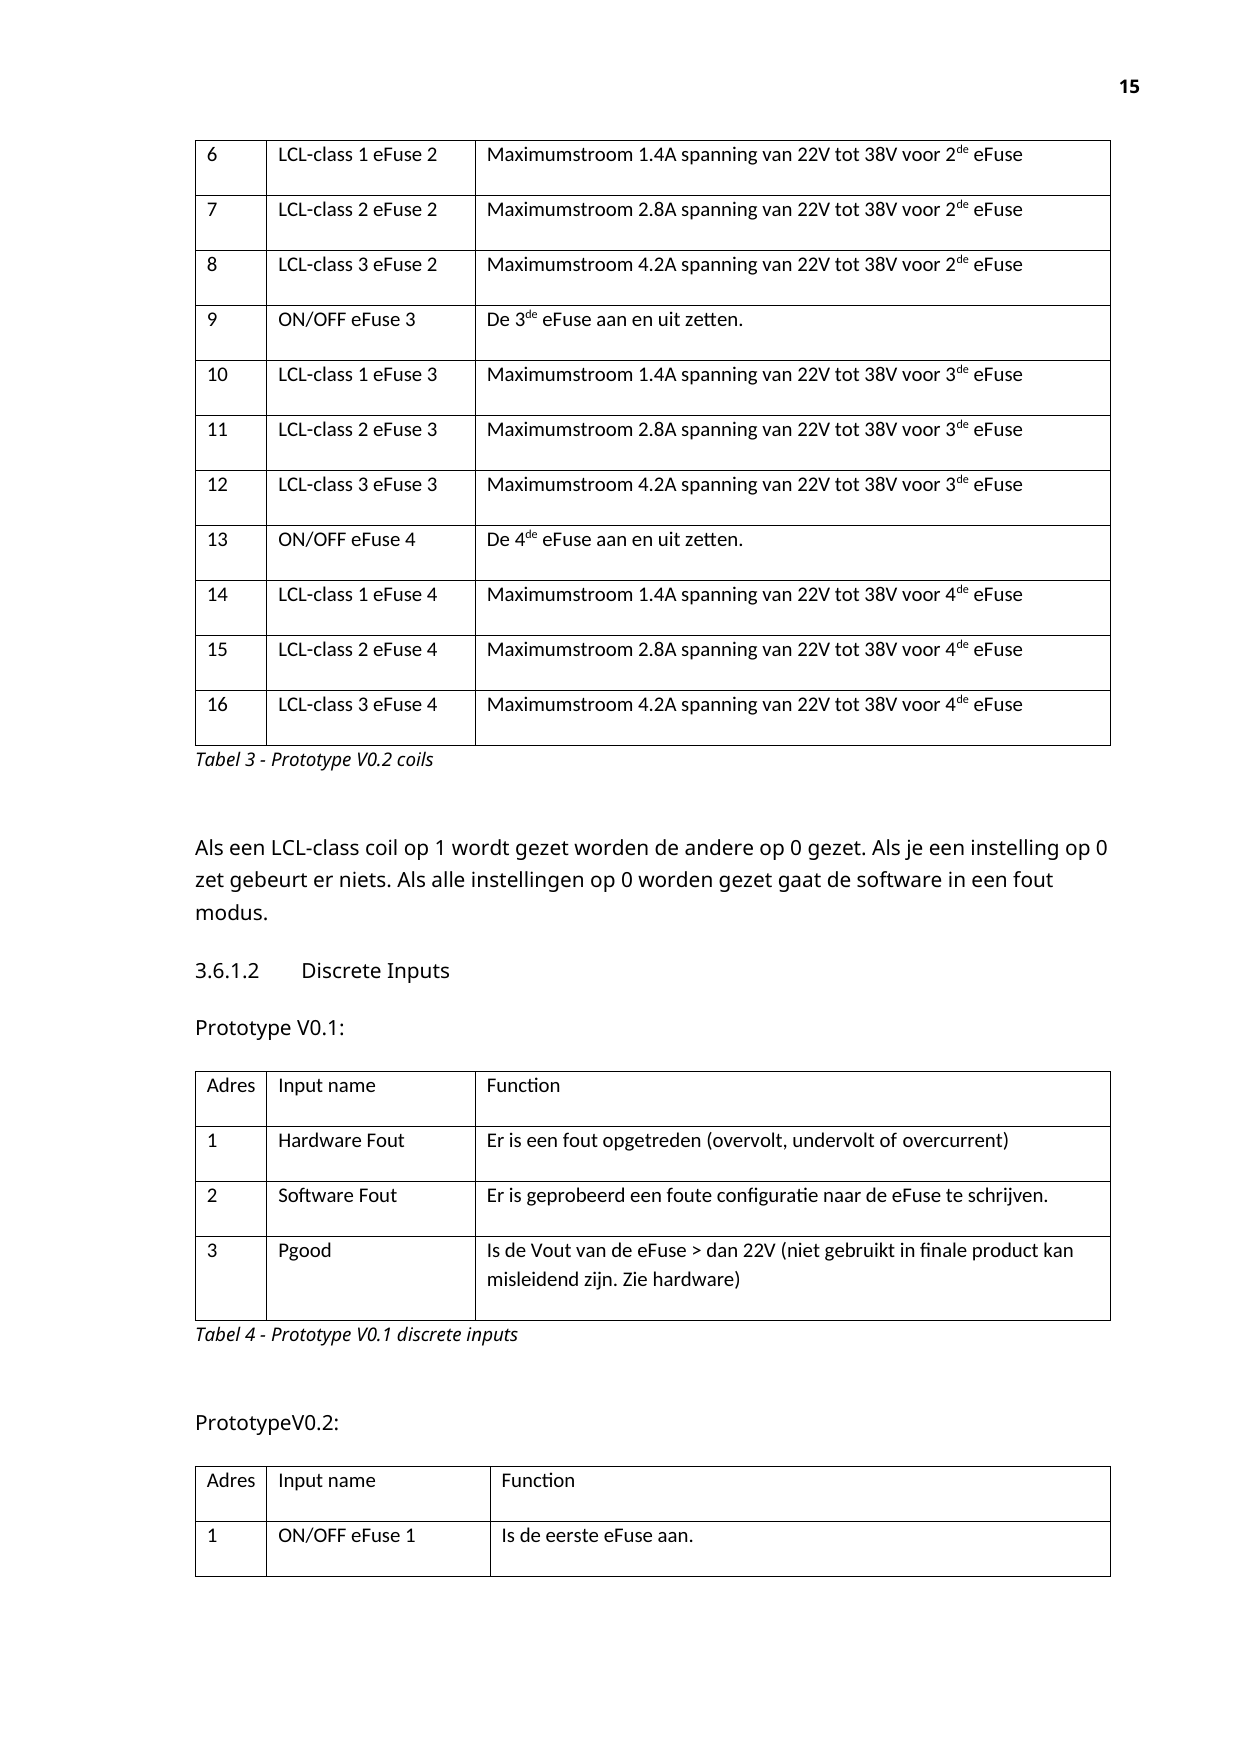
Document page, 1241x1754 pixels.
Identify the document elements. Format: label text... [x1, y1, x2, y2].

table_header Function [476, 1072, 1110, 1126]
table_cell 2 [196, 1182, 266, 1236]
table_cell 1 [196, 1522, 266, 1576]
table_cell 13 [196, 526, 266, 580]
table_cell Maximumstroom 1.4A spanning van 22V tot 38V voor 2de eFuse [476, 141, 1110, 195]
table_cell Maximumstroom 4.2A spanning van 22V tot 38V voor 2de eFuse [476, 251, 1110, 305]
table_cell Is de eerste eFuse aan. [491, 1522, 1110, 1576]
subtitle Discrete Inputs [195, 956, 1122, 984]
table_cell ON/OFF eFuse 3 [267, 306, 475, 360]
table_cell 7 [196, 196, 266, 250]
text PrototypeV0.2: [195, 1408, 1122, 1437]
table_cell 15 [196, 636, 266, 690]
table_cell Maximumstroom 2.8A spanning van 22V tot 38V voor 3de eFuse [476, 416, 1110, 470]
table_cell Pgood [267, 1237, 475, 1320]
table_cell De 3de eFuse aan en uit zetten. [476, 306, 1110, 360]
table_cell 6 [196, 141, 266, 195]
table_cell Hardware Fout [267, 1127, 475, 1181]
table_cell 1 [196, 1127, 266, 1181]
table_cell Maximumstroom 1.4A spanning van 22V tot 38V voor 4de eFuse [476, 581, 1110, 635]
table_cell 10 [196, 361, 266, 415]
table_cell LCL-class 2 eFuse 4 [267, 636, 475, 690]
table_cell 12 [196, 471, 266, 525]
table_cell Er is een fout opgetreden (overvolt, undervolt of overcurrent) [476, 1127, 1110, 1181]
table_cell Maximumstroom 2.8A spanning van 22V tot 38V voor 4de eFuse [476, 636, 1110, 690]
text Tabel - Prototype V0.2 coils [195, 746, 1122, 772]
table_cell Software Fout [267, 1182, 475, 1236]
table_cell LCL-class 3 eFuse 2 [267, 251, 475, 305]
table_cell ON/OFF eFuse 4 [267, 526, 475, 580]
table_cell De 4de eFuse aan en uit zetten. [476, 526, 1110, 580]
table_cell LCL-class 1 eFuse 3 [267, 361, 475, 415]
table_cell LCL-class 2 eFuse 3 [267, 416, 475, 470]
table_cell Maximumstroom 1.4A spanning van 22V tot 38V voor 3de eFuse [476, 361, 1110, 415]
table_header Function [491, 1467, 1110, 1521]
table_header Adres [196, 1467, 266, 1521]
table_cell LCL-class 1 eFuse 4 [267, 581, 475, 635]
table_cell LCL-class 3 eFuse 3 [267, 471, 475, 525]
table_cell 9 [196, 306, 266, 360]
table_cell Er is geprobeerd een foute configuratie naar de eFuse te schrijven. [476, 1182, 1110, 1236]
table_cell Is de Vout van de eFuse > dan 22V (niet gebruikt in finale product kan misleidend zijn. Zie hardware) [476, 1237, 1110, 1320]
table_header Input name [267, 1072, 475, 1126]
table_cell Maximumstroom 4.2A spanning van 22V tot 38V voor 4de eFuse [476, 691, 1110, 745]
text Prototype V0.1: [195, 1013, 1122, 1042]
table_cell 8 [196, 251, 266, 305]
table_cell LCL-class 3 eFuse 4 [267, 691, 475, 745]
text Tabel - Prototype V0.1 discrete inputs [195, 1321, 1122, 1347]
table_cell 16 [196, 691, 266, 745]
text Als een LCL-class coil op 1 wordt gezet worden de andere op 0 gezet. Als je een instelling op 0 zet gebeurt er niets. Als alle instellingen op 0 worden gezet gaat de software in een fout modus. [195, 833, 1122, 927]
table_cell LCL-class 2 eFuse 2 [267, 196, 475, 250]
table_cell 11 [196, 416, 266, 470]
table_cell LCL-class 1 eFuse 2 [267, 141, 475, 195]
table_header Adres [196, 1072, 266, 1126]
table_cell 14 [196, 581, 266, 635]
table_cell 3 [196, 1237, 266, 1320]
table_header Input name [267, 1467, 490, 1521]
table_cell Maximumstroom 4.2A spanning van 22V tot 38V voor 3de eFuse [476, 471, 1110, 525]
table_cell Maximumstroom 2.8A spanning van 22V tot 38V voor 2de eFuse [476, 196, 1110, 250]
table_cell ON/OFF eFuse 1 [267, 1522, 490, 1576]
